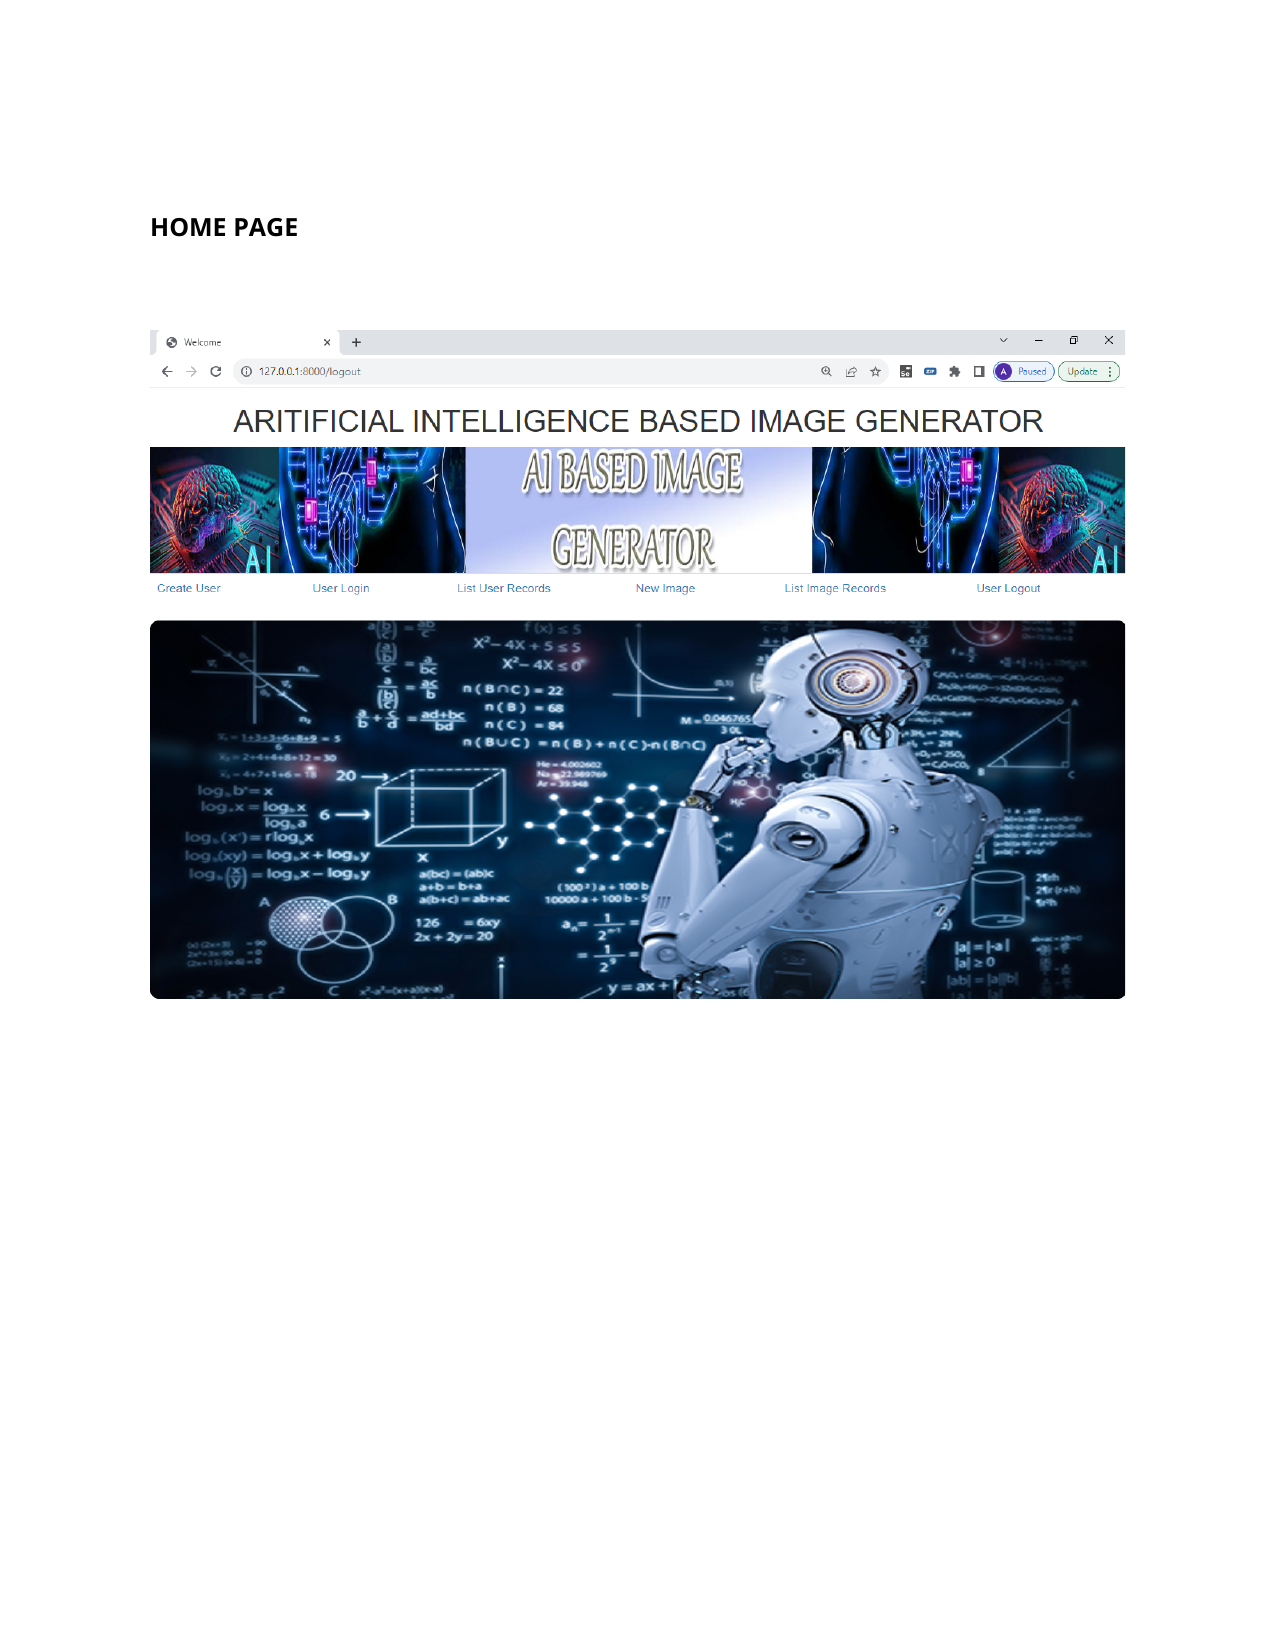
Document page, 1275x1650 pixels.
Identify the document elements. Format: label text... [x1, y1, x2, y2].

picture [150, 330, 1125, 1080]
text HOME PAGE [150, 210, 1125, 244]
